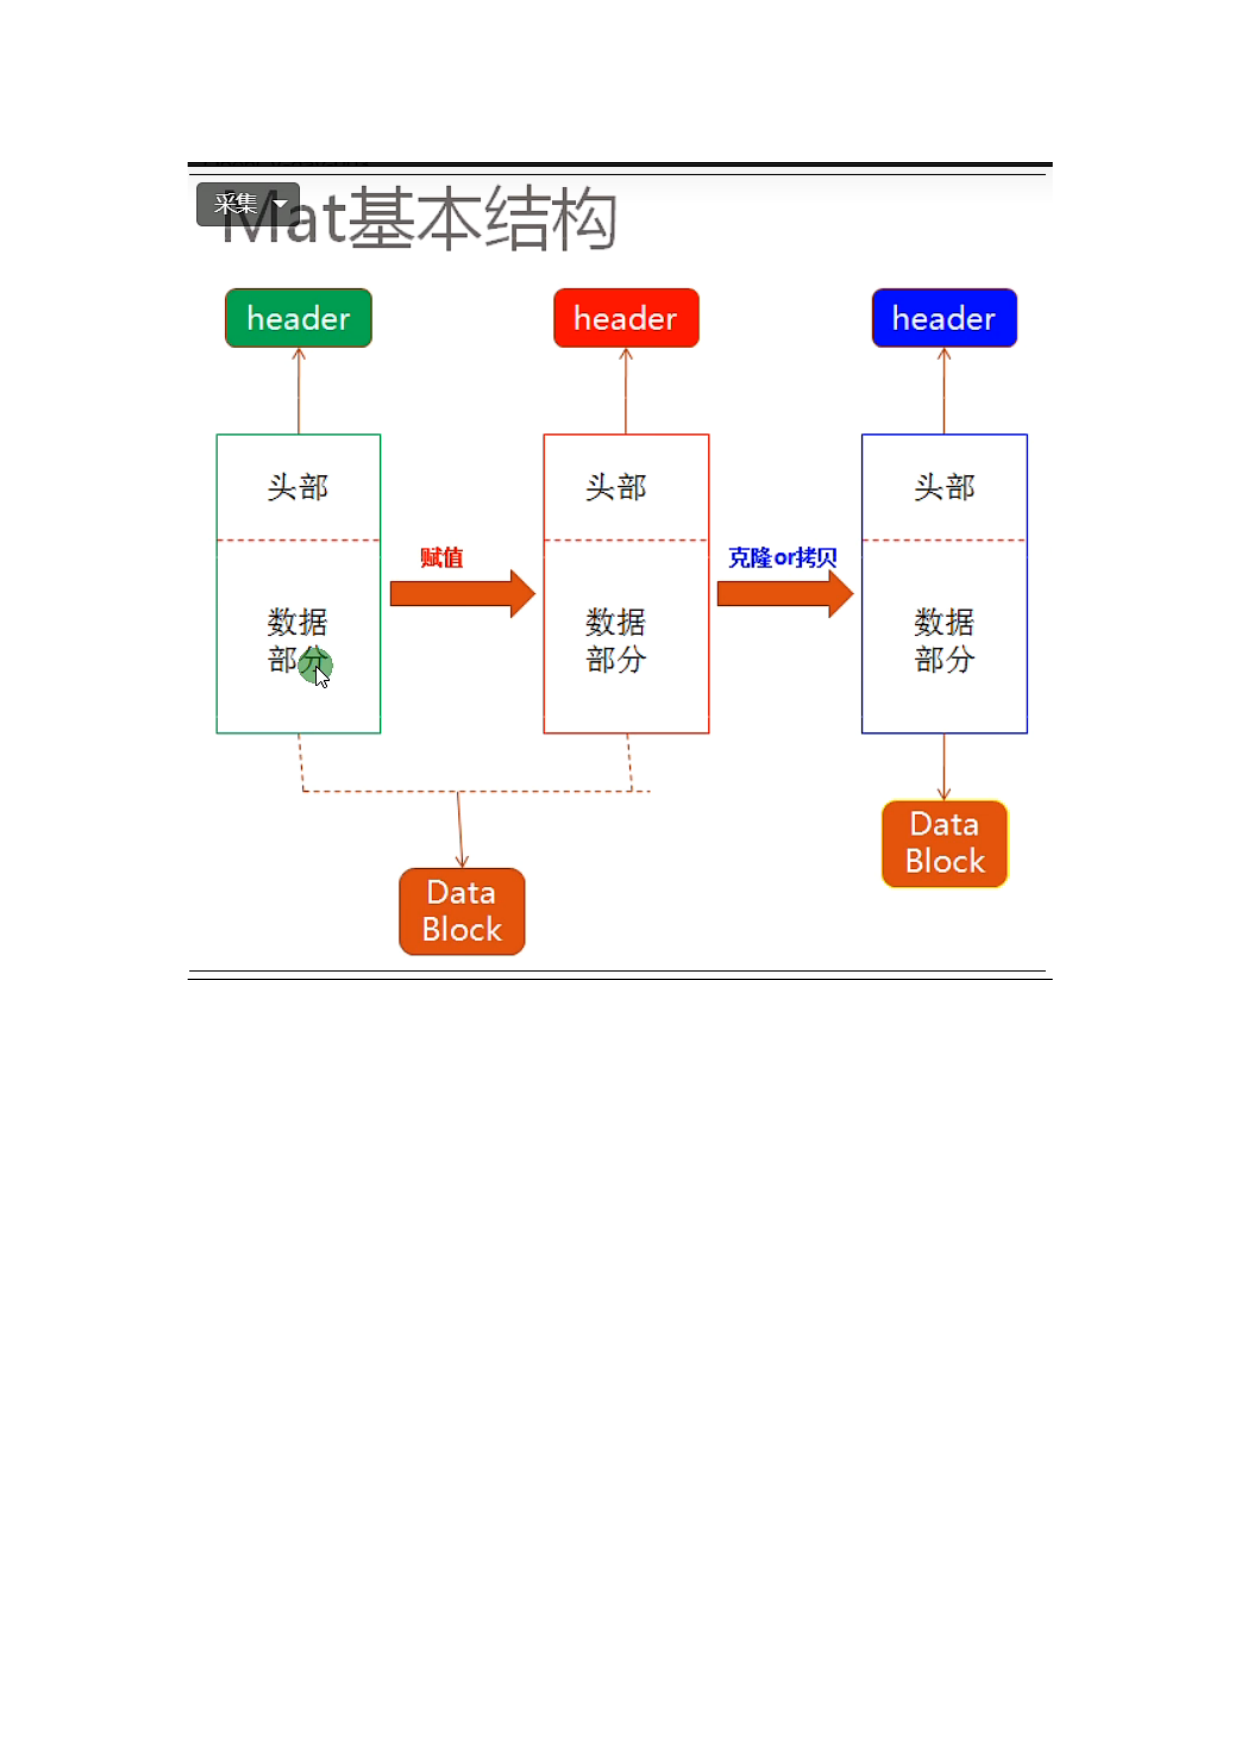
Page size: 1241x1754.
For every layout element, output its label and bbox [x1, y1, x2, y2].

picture [187, 162, 1053, 980]
